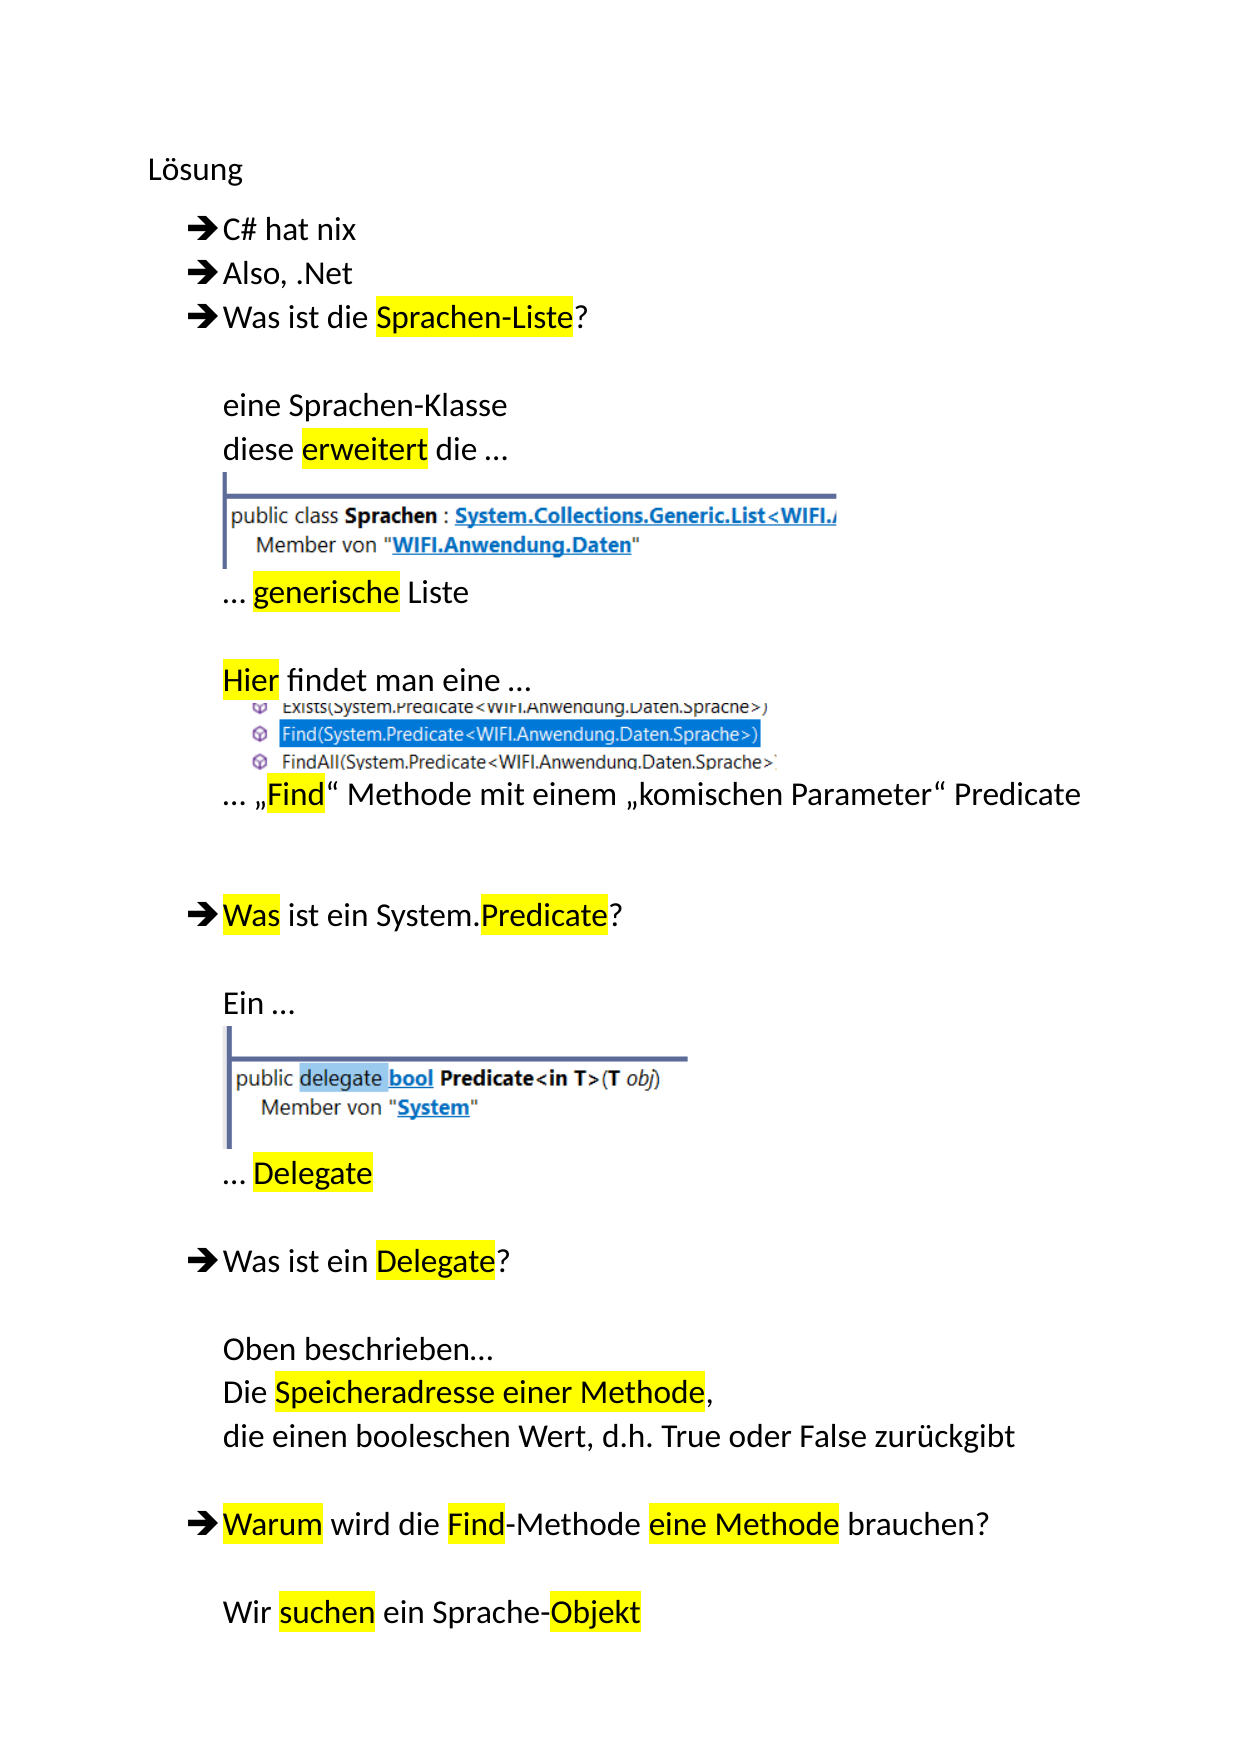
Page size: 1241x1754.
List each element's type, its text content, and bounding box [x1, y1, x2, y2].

list C# hat nix [185, 208, 1093, 249]
list Was ist ein System.Predicate? Ein … … Delegate [185, 894, 1093, 1192]
picture [222, 1026, 688, 1149]
text Lösung [148, 148, 1093, 188]
list Was ist die Sprachen-Liste? eine Sprachen-Klasse diese erweitert die … … generische Liste Hier findet man eine … … „Find“ Methode mit einem „komischen Parameter“ Predicate [185, 296, 1093, 813]
picture [222, 703, 777, 770]
list Was ist ein Delegate? Oben beschrieben… Die Speicheradresse einer Methode, die einen booleschen Wert, d.h. True oder False zurückgibt [185, 1239, 1093, 1456]
list Warum wird die Find-Methode eine Methode brauchen? Wir suchen ein Sprache-Objekt [185, 1503, 1093, 1632]
picture [222, 472, 837, 569]
list Also, .Net [185, 252, 1093, 293]
